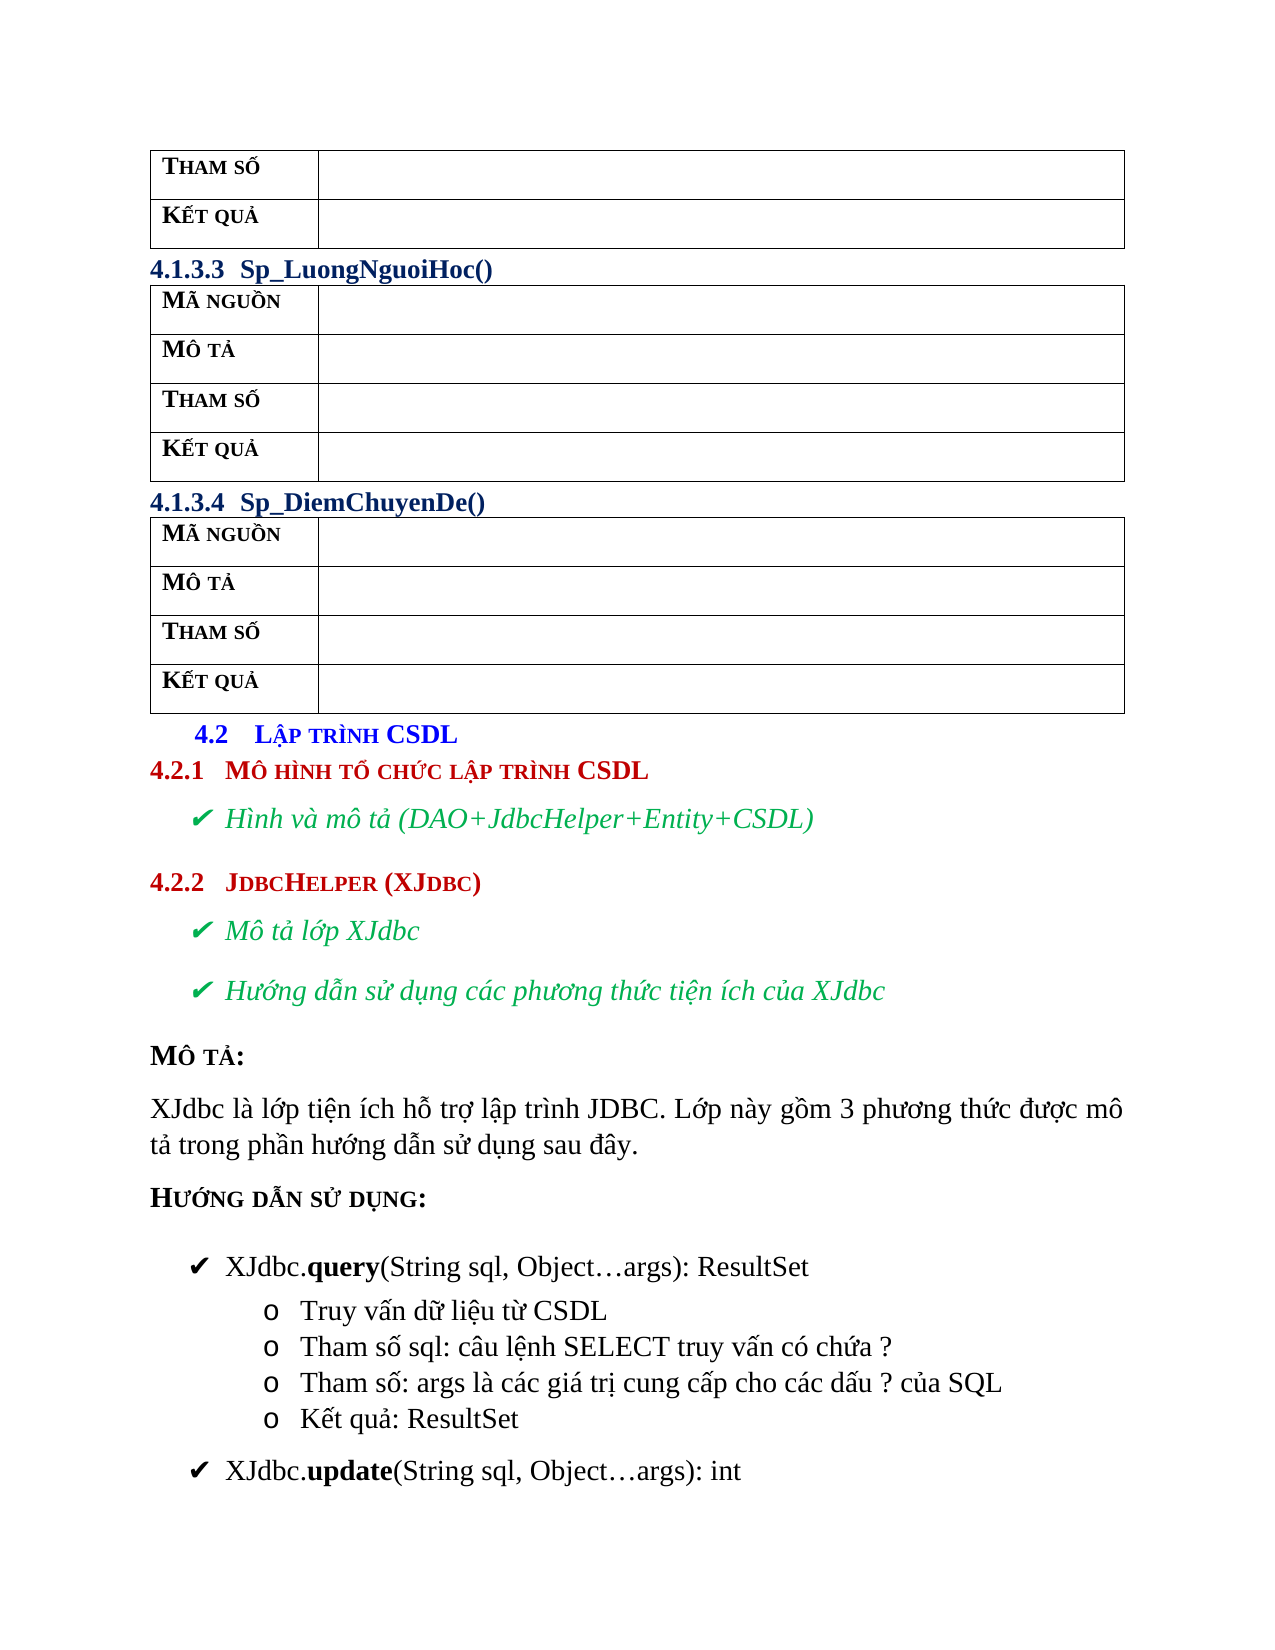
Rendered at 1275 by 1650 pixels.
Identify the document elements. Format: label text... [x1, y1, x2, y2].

table_cell Tham số [151, 151, 318, 199]
list XJdbc.query(String sql, Object…args): ResultSet [187, 1233, 1125, 1293]
table_cell [319, 151, 1124, 199]
list Kết quả: ResultSet [262, 1401, 1125, 1437]
table_cell Tham số [151, 384, 318, 432]
table_header Mã nguồn [151, 518, 318, 566]
list Tham số sql: câu lệnh SELECT truy vấn có chứa ? [262, 1329, 1125, 1365]
subtitle Mô hình tổ chức lập trình CSDL [150, 754, 1125, 785]
text Hướng dẫn sử dụng: [150, 1180, 1125, 1213]
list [262, 1365, 1125, 1401]
table_cell Kết quả [151, 200, 318, 248]
table_cell Tham số [151, 616, 318, 664]
list Hình và mô tả (DAO+JdbcHelper+Entity+CSDL) [187, 785, 1125, 845]
table_cell [319, 335, 1124, 383]
table_cell Mô tả [151, 567, 318, 615]
list Truy vấn dữ liệu từ CSDL [262, 1293, 1125, 1329]
table_cell Kết quả [151, 665, 318, 713]
table_cell Mô tả [151, 335, 318, 383]
table_cell [319, 433, 1124, 481]
table_header [319, 286, 1124, 333]
subtitle Lập trình CSDL [194, 718, 1125, 750]
table_cell [319, 616, 1124, 664]
table_cell [319, 200, 1124, 248]
subtitle JdbcHelper (XJdbc) [150, 866, 1125, 897]
table_header Mã nguồn [151, 286, 318, 333]
subtitle Sp_LuongNguoiHoc() [150, 253, 1125, 284]
text XJdbc là lớp tiện ích hỗ trợ lập trình JDBC. Lớp này gồm 3 phương thức được mô tả trong phần hướng dẫn sử dụng sau đây. [150, 1091, 1125, 1161]
list XJdbc.update(String sql, Object…args): int [187, 1437, 1125, 1497]
table_cell Kết quả [151, 433, 318, 481]
table_cell [319, 384, 1124, 432]
list Hướng dẫn sử dụng các phương thức tiện ích của XJdbc [187, 957, 1125, 1017]
table_cell [319, 567, 1124, 615]
table_header [319, 518, 1124, 566]
text Mô tả: [150, 1038, 1125, 1072]
list Mô tả lớp XJdbc [187, 897, 1125, 957]
table_cell [319, 665, 1124, 713]
subtitle Sp_DiemChuyenDe() [150, 486, 1125, 517]
